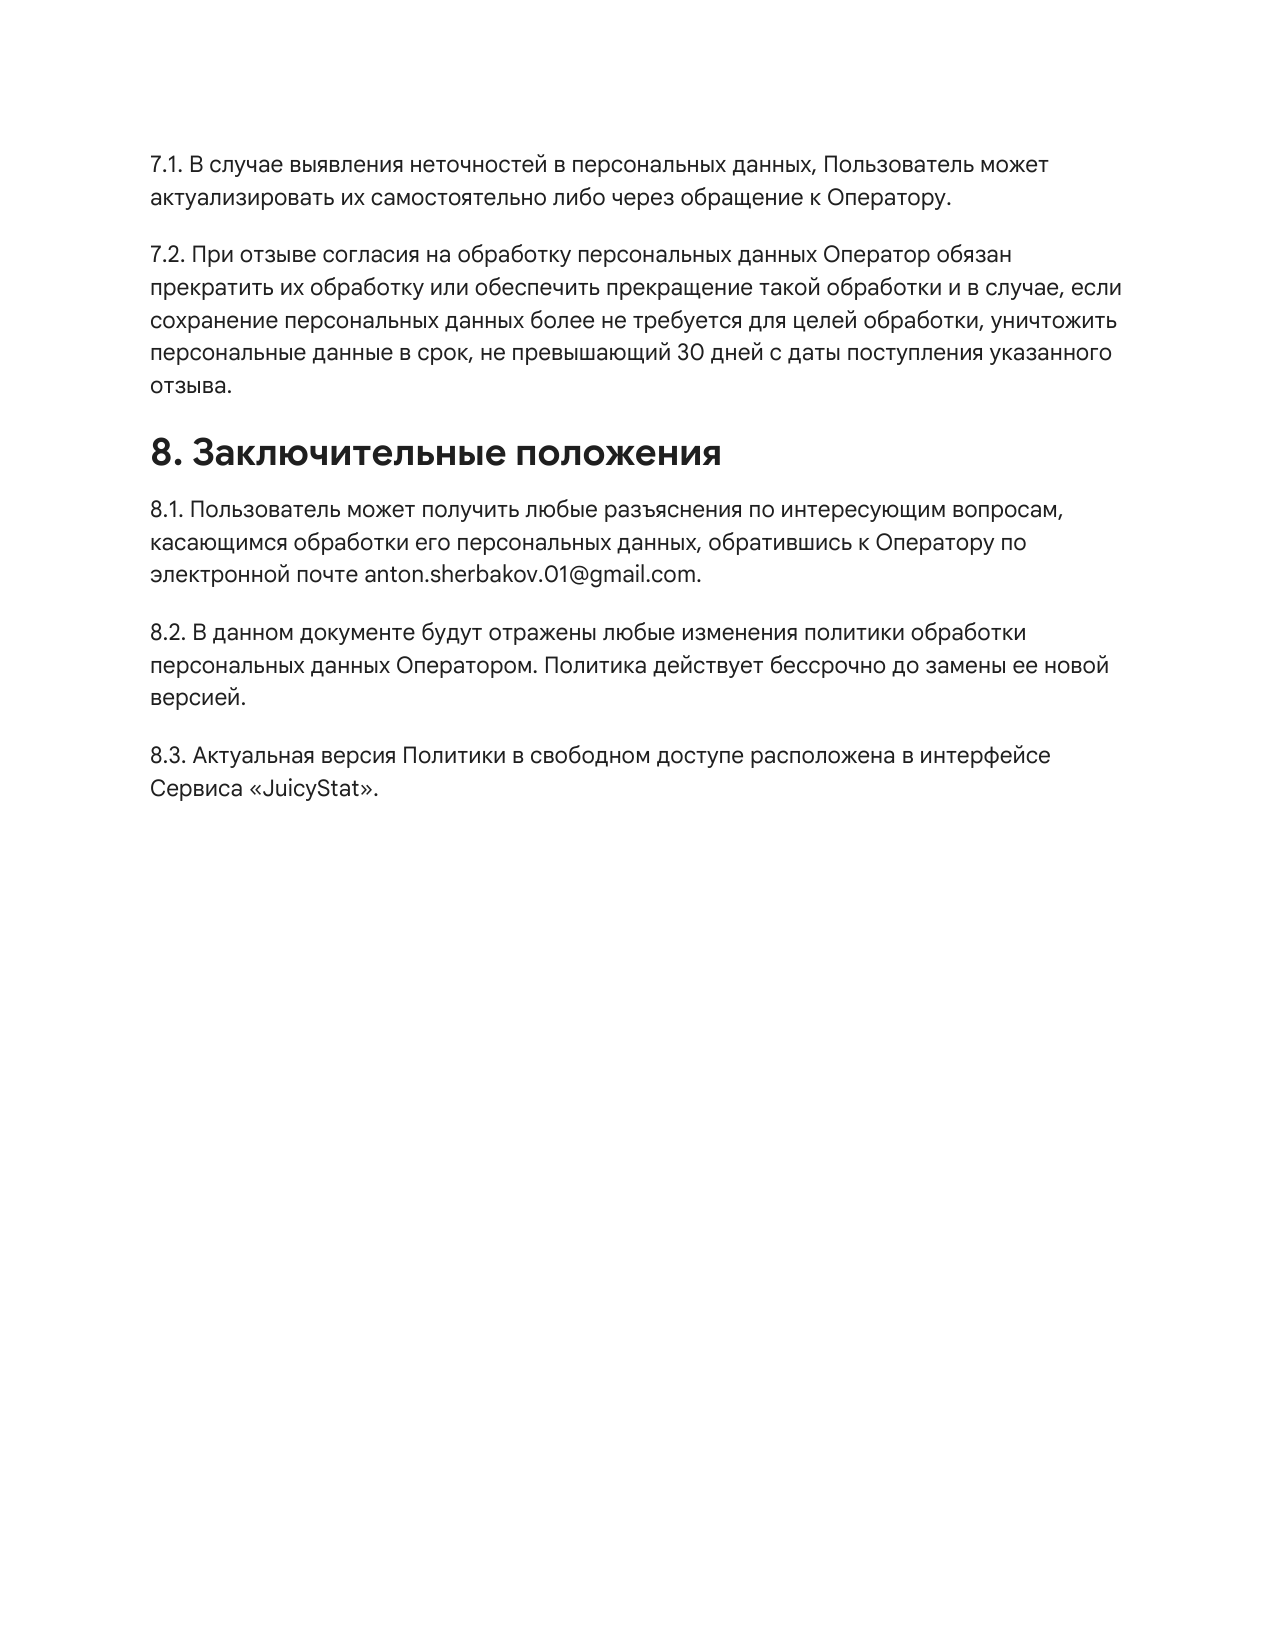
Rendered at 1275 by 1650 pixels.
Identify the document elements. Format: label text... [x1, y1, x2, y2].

text 8.3. Актуальная версия Политики в свободном доступе расположена в интерфейсе Сервиса «JuicyStat». [150, 741, 1125, 803]
subtitle 8. Заключительные положения [150, 429, 1125, 476]
text 7.1. В случае выявления неточностей в персональных данных, Пользователь может актуализировать их самостоятельно либо через обращение к Оператору. [150, 150, 1125, 211]
text 8.1. Пользователь может получить любые разъяснения по интересующим вопросам, касающимся обработки его персональных данных, обратившись к Оператору по электронной почте anton.sherbakov.01@gmail.com. [150, 495, 1125, 589]
text 8.2. В данном документе будут отражены любые изменения политики обработки персональных данных Оператором. Политика действует бессрочно до замены ее новой версией. [150, 618, 1125, 712]
text 7.2. При отзыве согласия на обработку персональных данных Оператор обязан прекратить их обработку или обеспечить прекращение такой обработки и в случае, если сохранение персональных данных более не требуется для целей обработки, уничтожить персональные данные в срок, не превышающий 30 дней с даты поступления указанного отзыва. [150, 240, 1125, 400]
